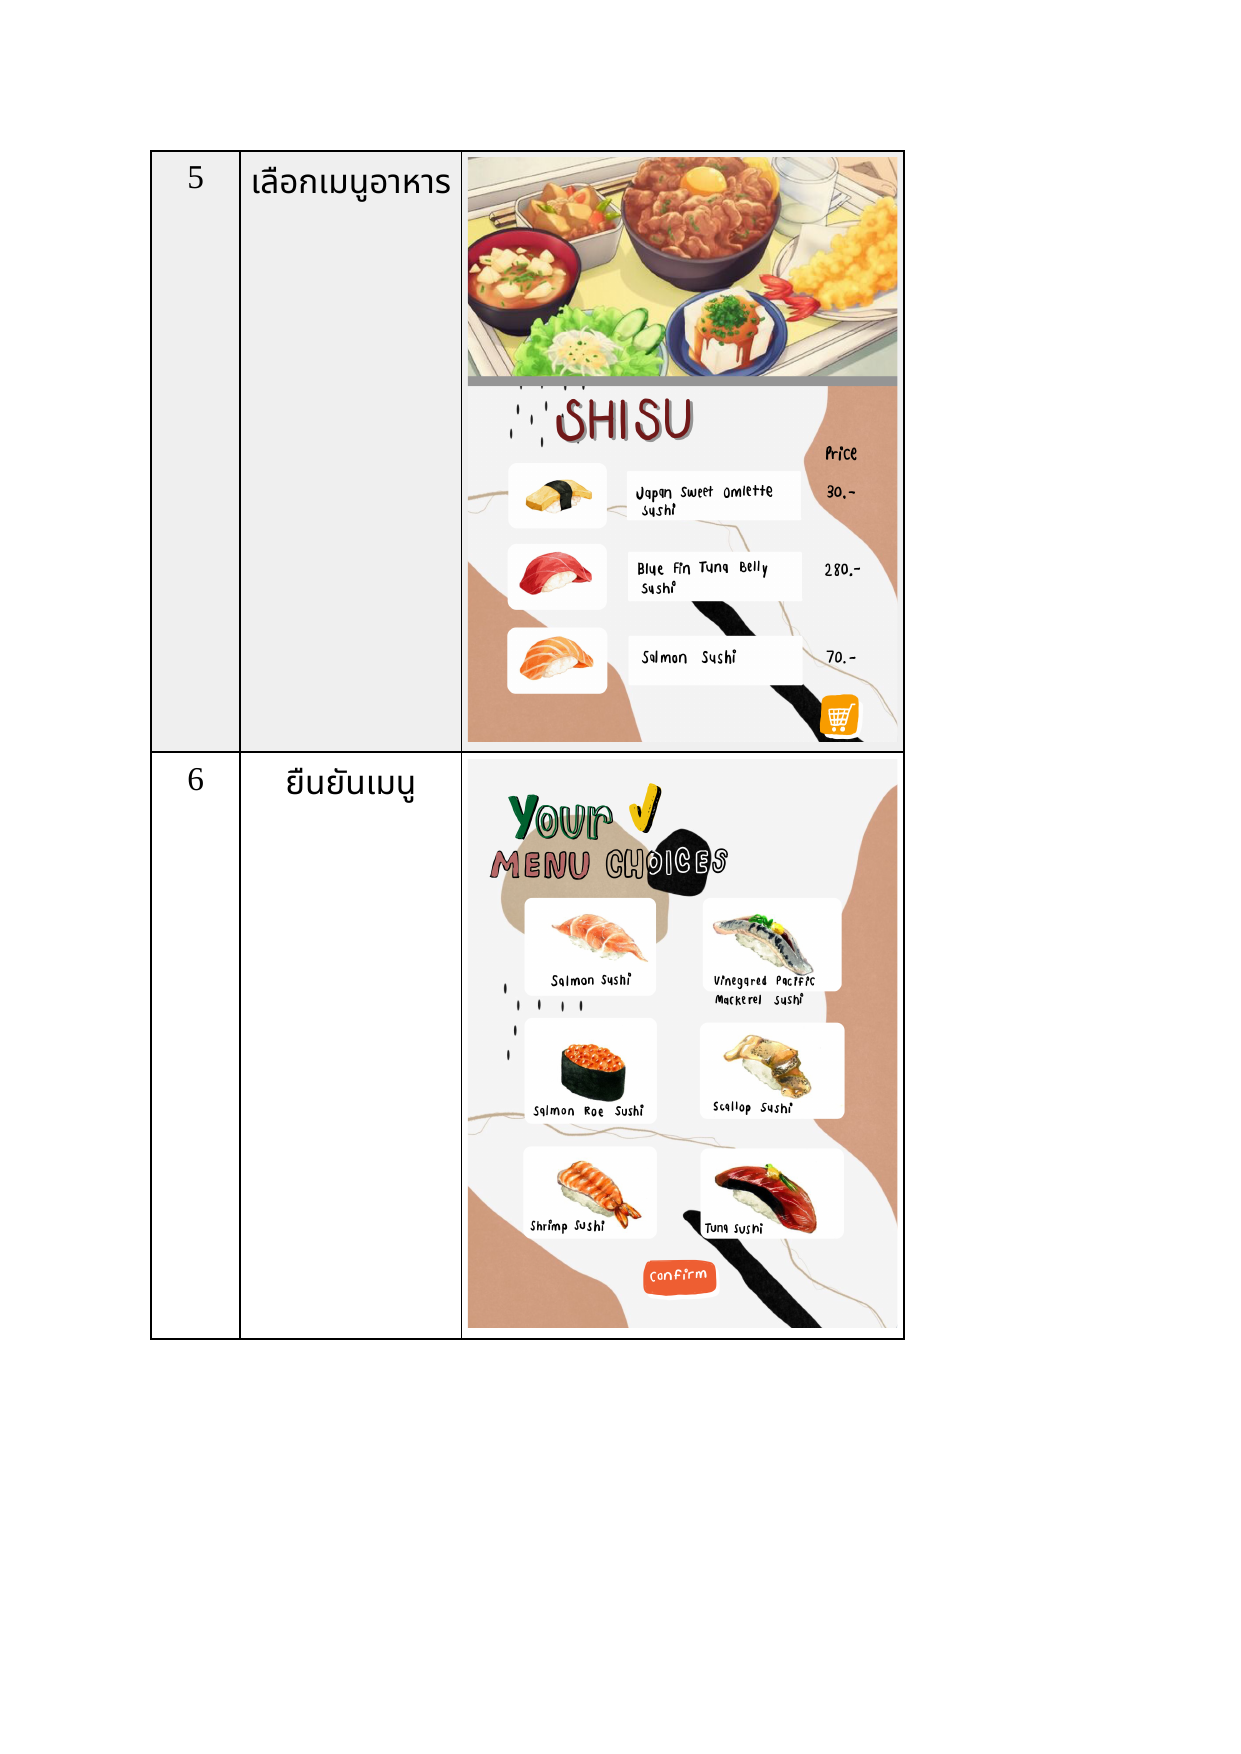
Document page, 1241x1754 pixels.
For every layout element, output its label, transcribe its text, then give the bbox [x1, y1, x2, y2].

table_cell ยืนยันเมนู [241, 753, 461, 1338]
picture [467, 157, 898, 742]
table_cell 6 [152, 753, 239, 1338]
table_cell 5 [152, 152, 239, 751]
table_cell [462, 152, 903, 751]
table_cell เลือกเมนูอาหาร [241, 152, 461, 751]
table_cell [462, 753, 903, 1338]
picture [467, 759, 898, 1328]
